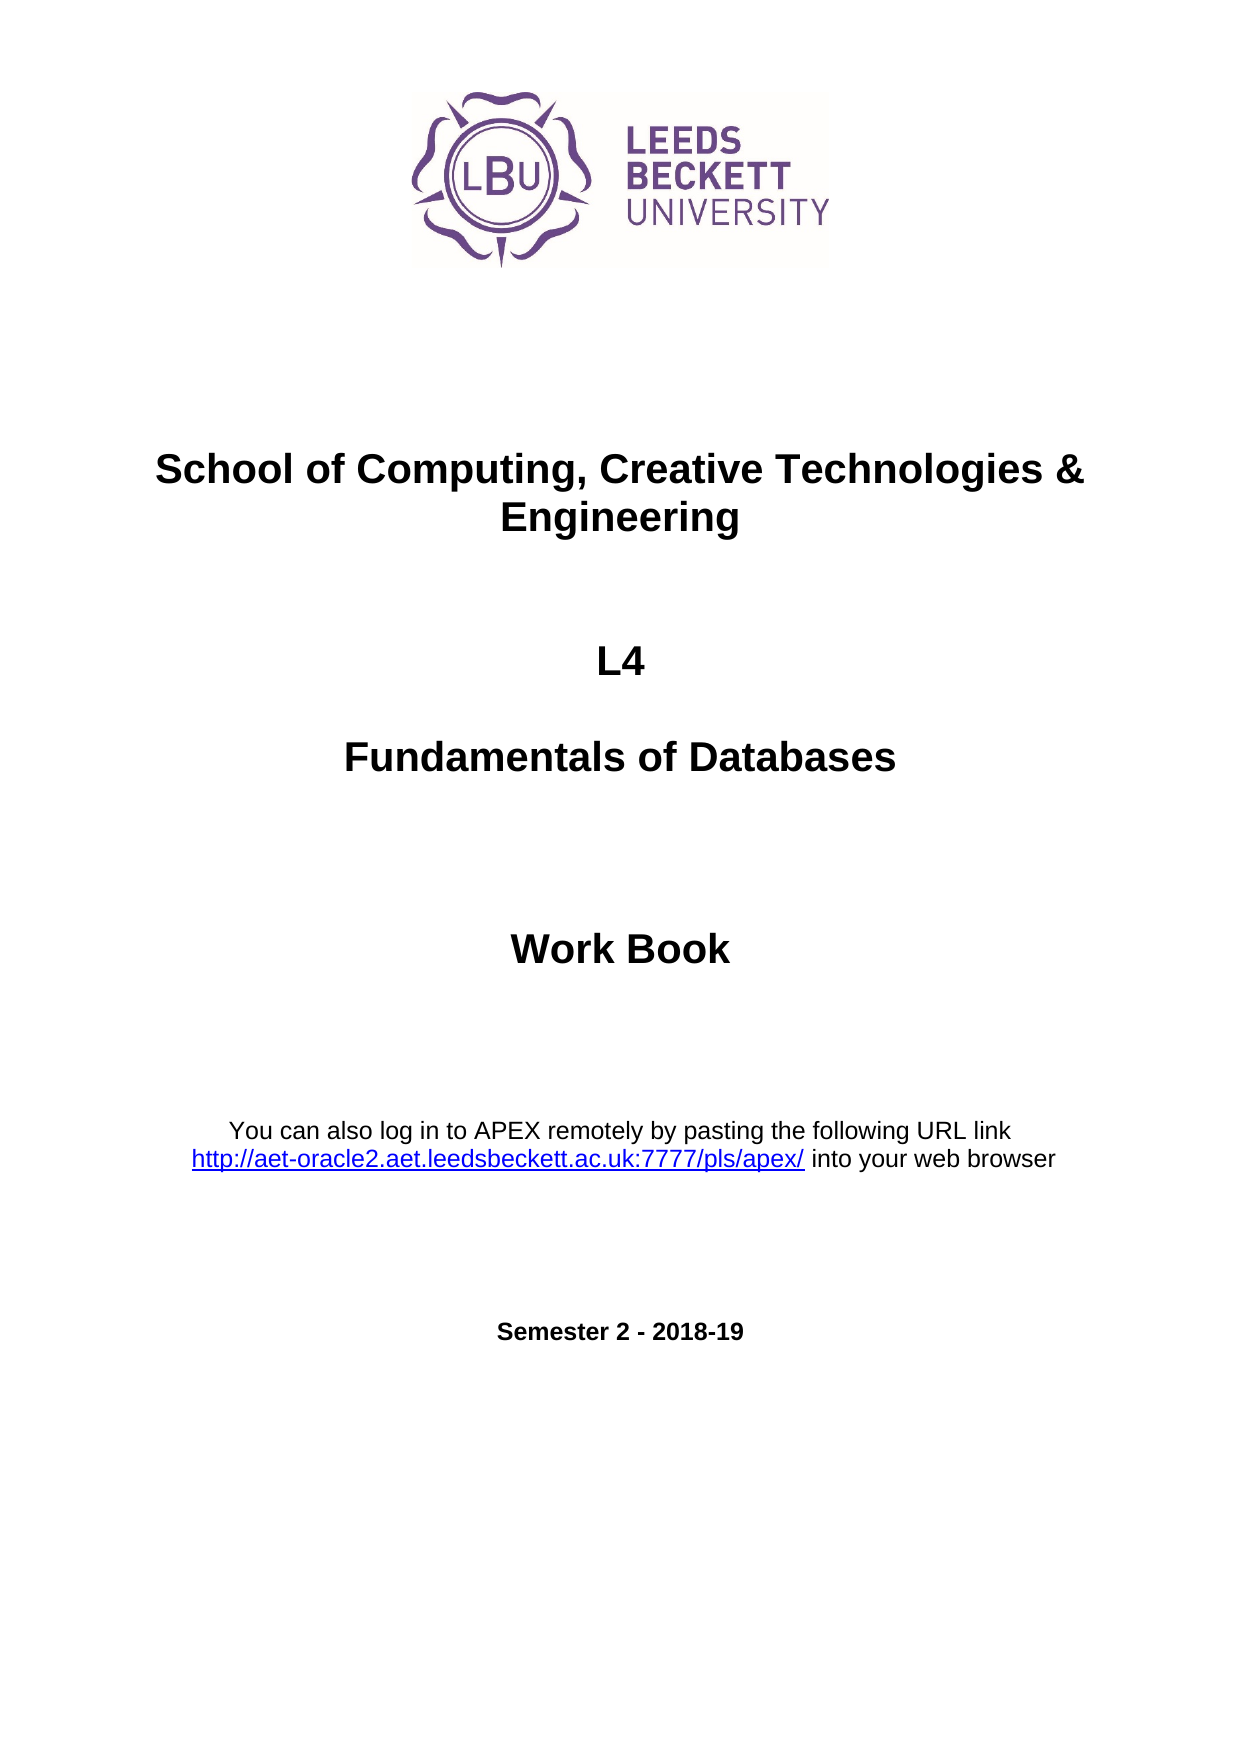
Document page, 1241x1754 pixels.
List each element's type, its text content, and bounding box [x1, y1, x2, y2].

text Work Book [89, 924, 1152, 972]
text School of Computing, Creative Technologies & Engineering [89, 445, 1152, 541]
picture [411, 92, 829, 268]
text http://aet-oracle2.aet.leedsbeckett.ac.uk:7777/pls/apex/ into your web browser [89, 1144, 1152, 1173]
text Semester 2 - 2018-19 [89, 1317, 1152, 1346]
text Fundamentals of Databases [89, 732, 1152, 780]
text L4 [89, 637, 1152, 684]
text You can also log in to APEX remotely by pasting the following URL link [89, 1116, 1152, 1144]
